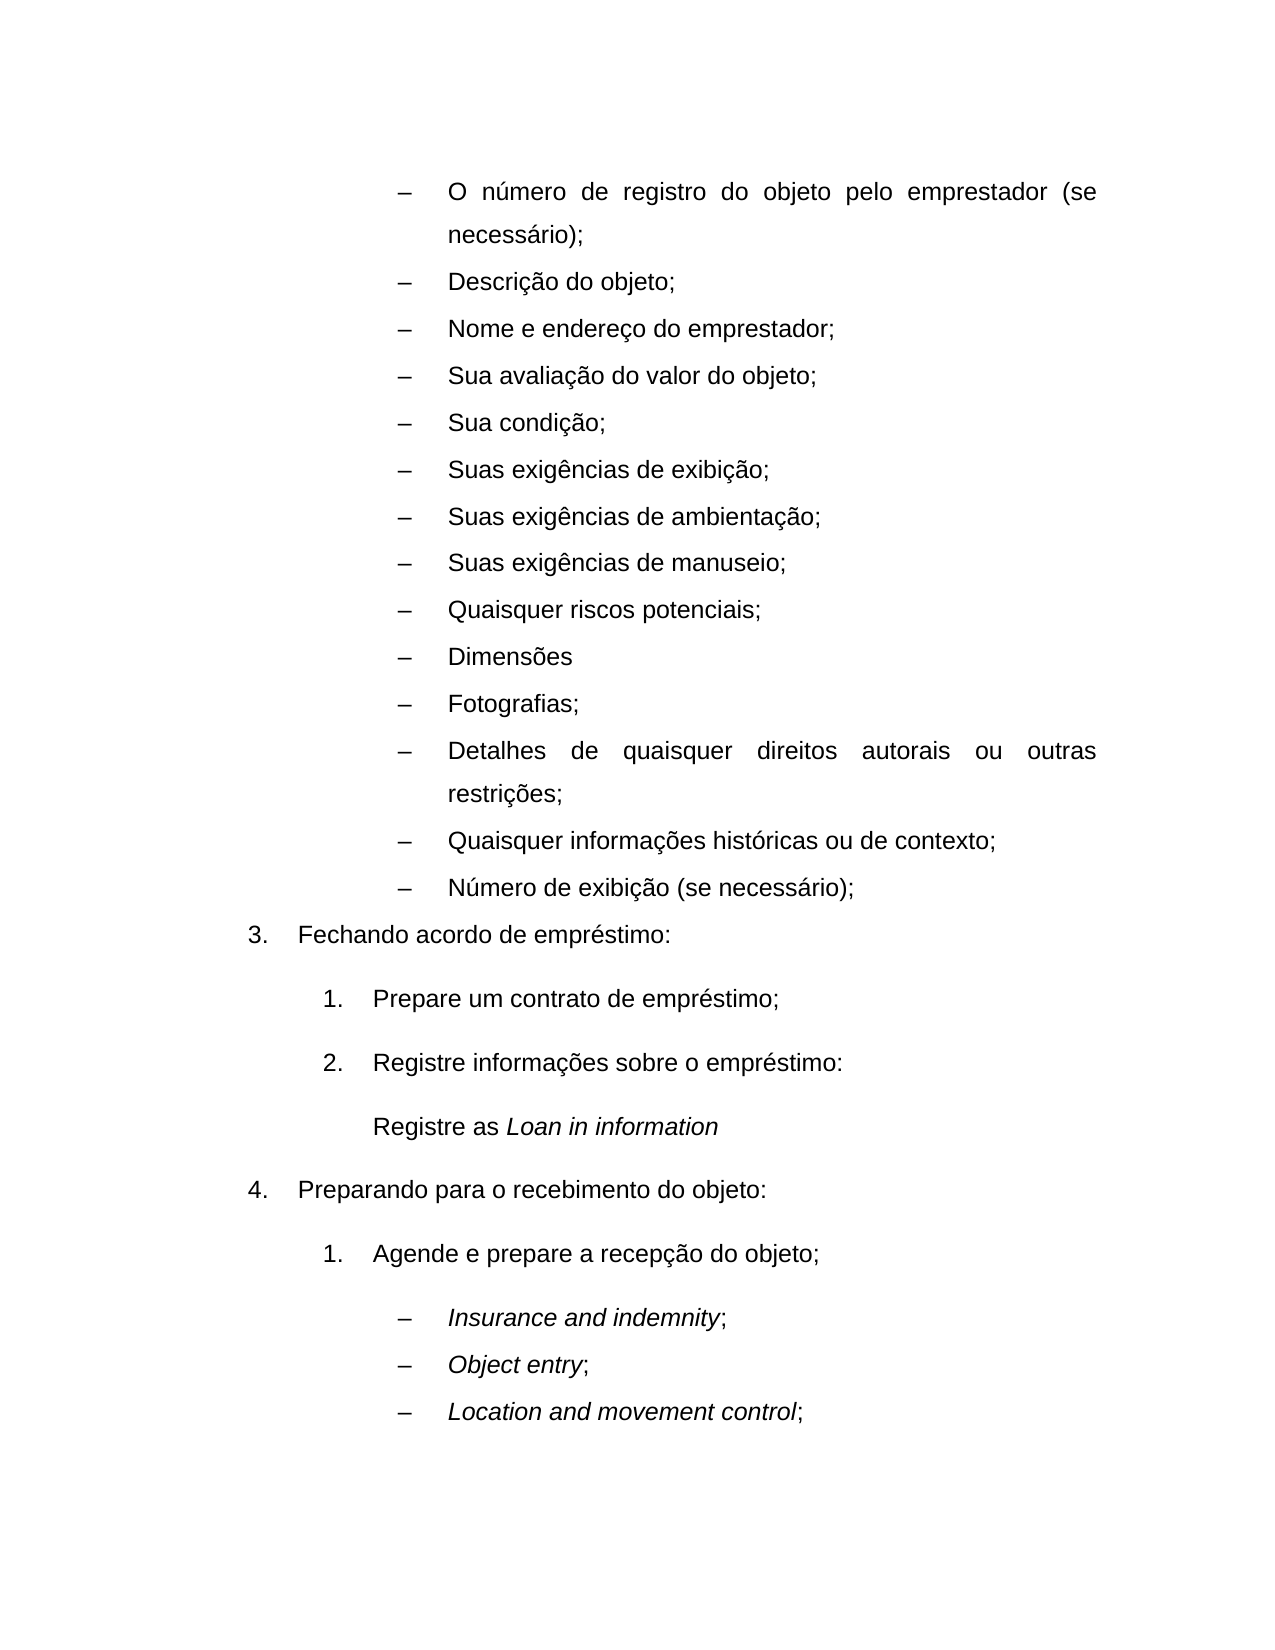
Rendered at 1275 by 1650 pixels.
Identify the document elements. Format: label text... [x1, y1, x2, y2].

list Sua condição; [398, 408, 1098, 437]
list Preparando para o recebimento do objeto: [248, 1176, 1098, 1204]
list Fotografias; [398, 689, 1098, 718]
list Dimensões [398, 642, 1098, 671]
list Número de exibição (se necessário); [398, 873, 1098, 902]
list O número de registro do objeto pelo emprestador (se necessário); [398, 177, 1098, 249]
list Suas exigências de manuseio; [398, 548, 1098, 577]
list Suas exigências de ambientação; [398, 502, 1098, 530]
list Quaisquer riscos potenciais; [398, 595, 1098, 624]
list Registre as Loan in information [323, 1112, 1098, 1140]
list Quaisquer informações históricas ou de contexto; [398, 826, 1098, 855]
list Prepare um contrato de empréstimo; [323, 984, 1098, 1012]
list Insurance and indemnity; [398, 1303, 1098, 1332]
list Object entry; [398, 1350, 1098, 1379]
list Registre informações sobre o empréstimo: [323, 1048, 1098, 1076]
list Detalhes de quaisquer direitos autorais ou outras restrições; [398, 736, 1098, 808]
list Descrição do objeto; [398, 267, 1098, 296]
list Location and movement control; [398, 1397, 1098, 1426]
list Fechando acordo de empréstimo: [248, 920, 1098, 948]
list Sua avaliação do valor do objeto; [398, 361, 1098, 390]
list Suas exigências de exibição; [398, 455, 1098, 483]
list Agende e prepare a recepção do objeto; [323, 1239, 1098, 1268]
list Nome e endereço do emprestador; [398, 314, 1098, 343]
